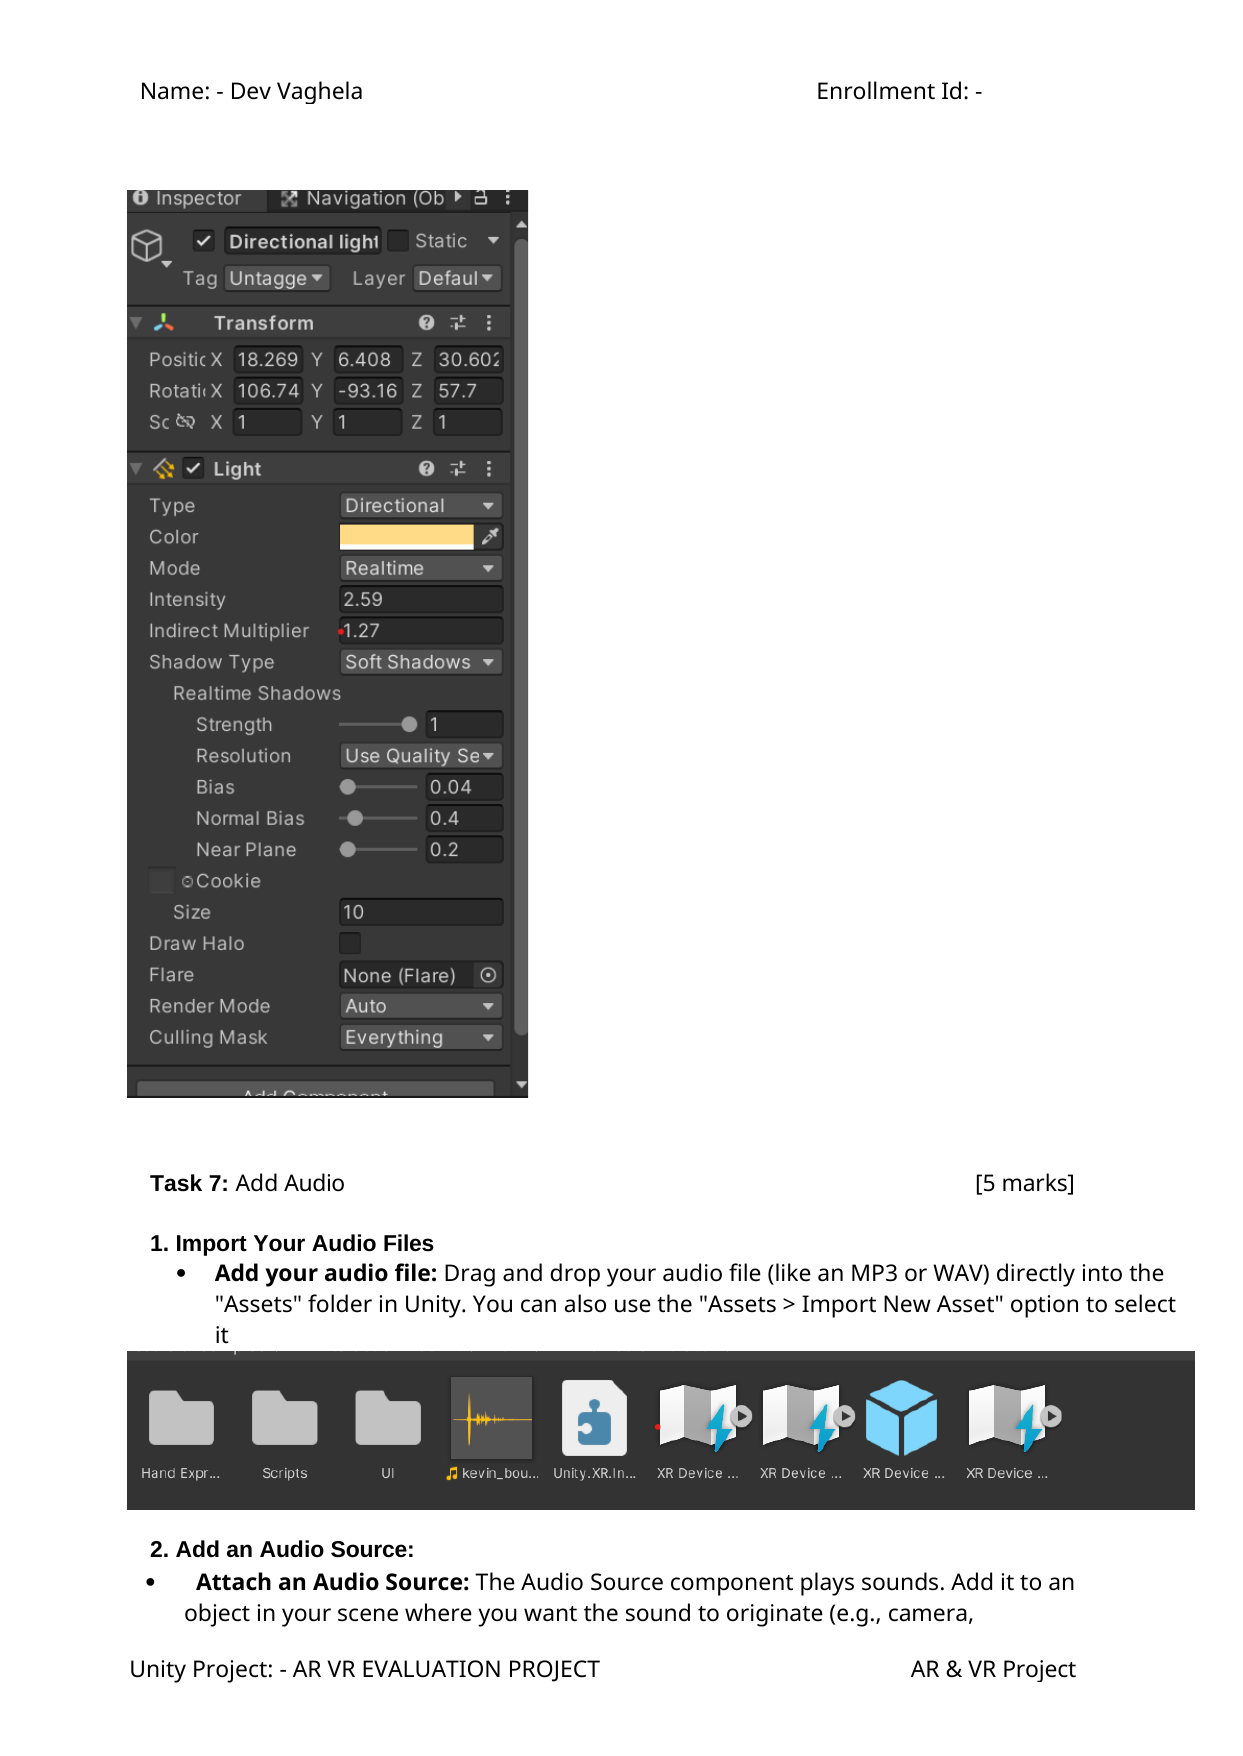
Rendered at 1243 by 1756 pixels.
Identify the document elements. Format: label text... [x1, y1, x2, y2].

picture [127, 190, 529, 1098]
subtitle Import Your Audio Files [150, 1230, 1195, 1256]
subtitle Add an Audio Source: [150, 1536, 1195, 1562]
picture [127, 1351, 1195, 1510]
list Add your audio file: Drag and drop your audio file (like an MP3 or WAV) directly into the "Assets" folder in Unity. You can also use the "Assets > Import New Asset" option to select it [177, 1257, 1195, 1351]
text Task 7: Add Audio [5 marks] [150, 1167, 1195, 1198]
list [146, 1566, 1083, 1628]
